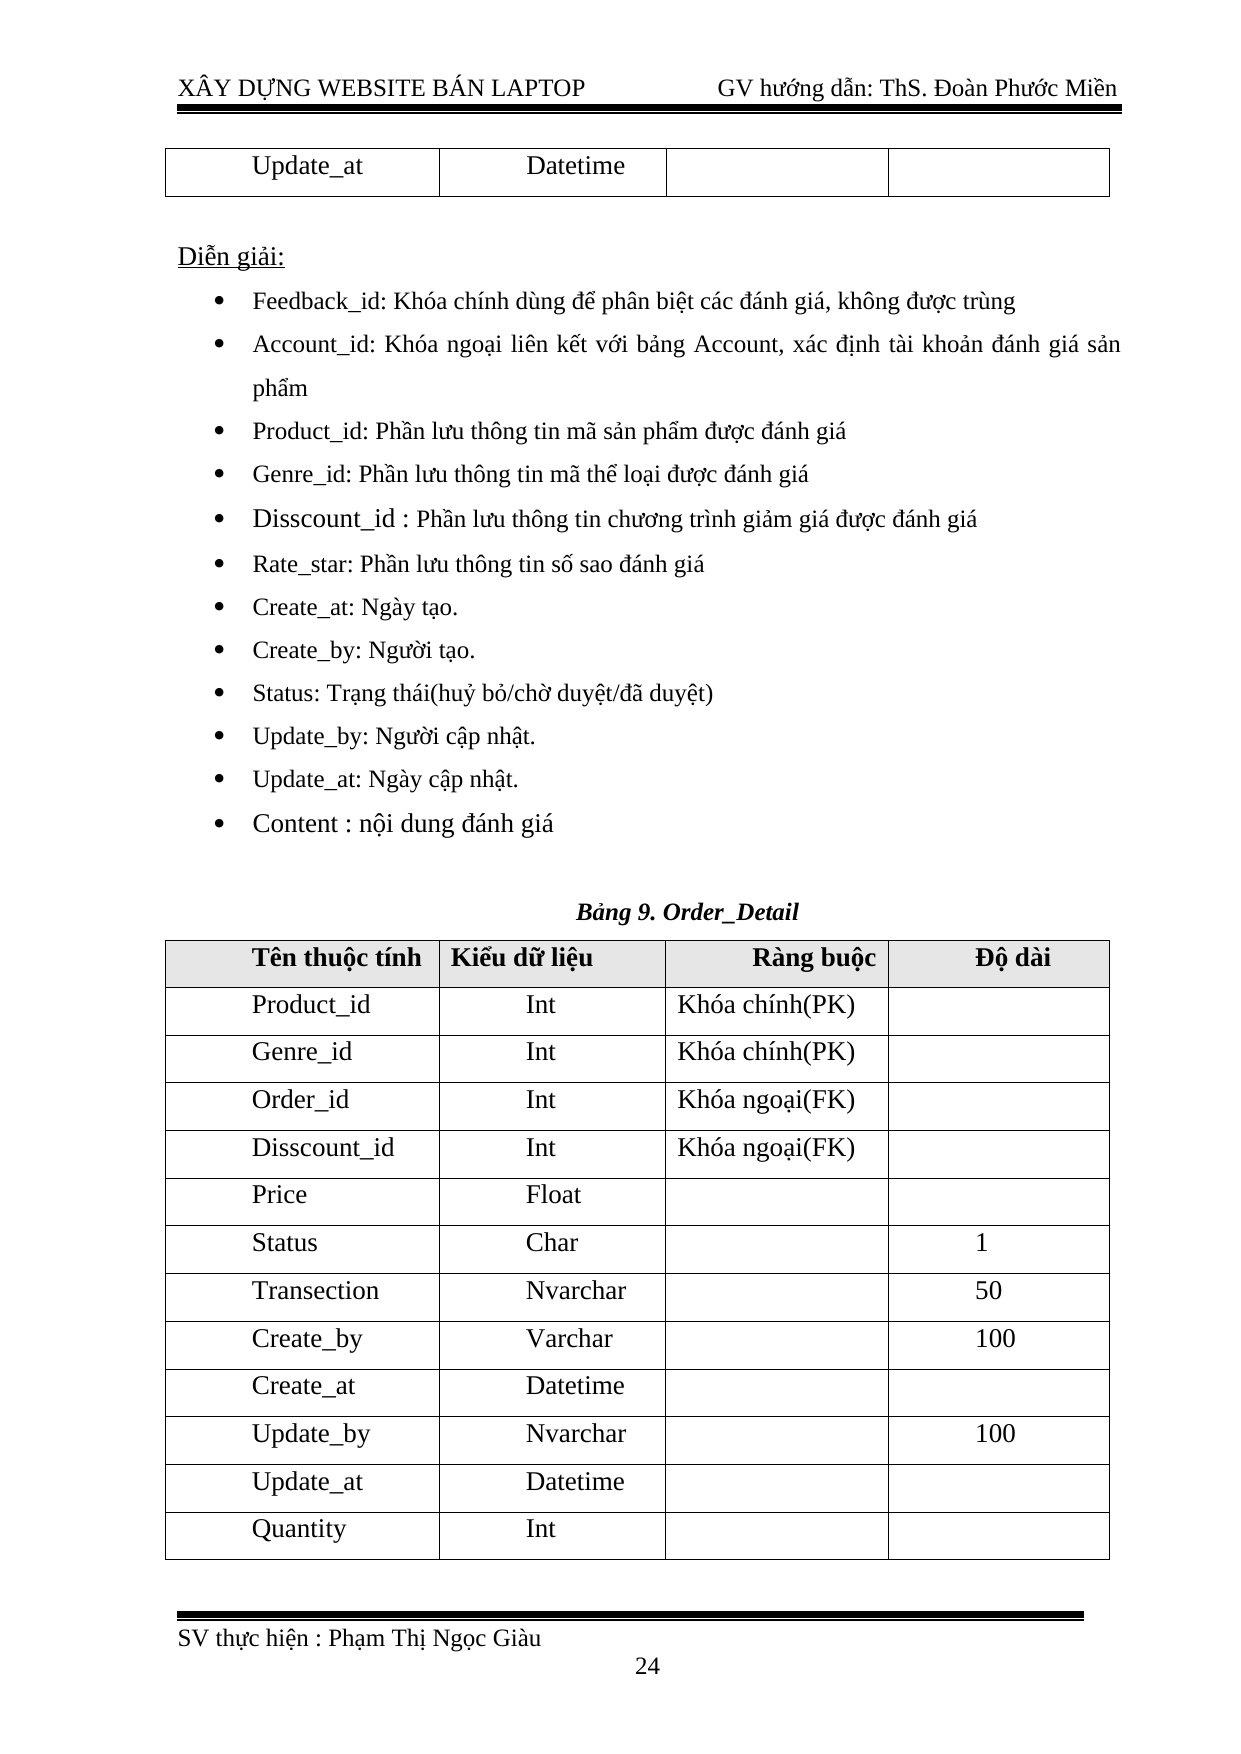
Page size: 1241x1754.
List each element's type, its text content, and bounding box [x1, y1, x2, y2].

table_header Tên thuộc tính [166, 941, 439, 987]
table_header Độ dài [889, 941, 1109, 987]
text Diễn giải: [177, 240, 1122, 271]
table_cell Status [166, 1226, 439, 1273]
table_cell Genre_id [166, 1036, 439, 1082]
list Update_at: Ngày cập nhật. [215, 764, 1122, 793]
table_cell Nvarchar [440, 1417, 665, 1464]
table_cell [889, 149, 1109, 196]
table_cell Create_at [166, 1370, 439, 1416]
table_cell [666, 1513, 888, 1559]
table_cell Khóa ngoại(FK) [666, 1083, 888, 1130]
table_header Ràng buộc [666, 941, 888, 987]
table_cell [889, 1179, 1109, 1225]
table_cell Khóa ngoại(FK) [666, 1131, 888, 1178]
table_cell Update_at [166, 1465, 439, 1512]
table_cell [666, 1370, 888, 1416]
list Product_id: Phần lưu thông tin mã sản phẩm được đánh giá [215, 416, 1122, 444]
table_cell Float [440, 1179, 665, 1225]
table_cell Nvarchar [440, 1274, 665, 1321]
table_cell Quantity [166, 1513, 439, 1559]
table_cell [889, 1513, 1109, 1559]
table_cell Char [440, 1226, 665, 1273]
table_cell [666, 1322, 888, 1368]
table_cell Khóa chính(PK) [666, 988, 888, 1034]
list Rate_star: Phần lưu thông tin số sao đánh giá [215, 549, 1122, 577]
table_cell [666, 1465, 888, 1512]
list Create_at: Ngày tạo. [215, 592, 1122, 621]
list Content : nội dung đánh giá [215, 807, 1122, 838]
table_cell Update_at [166, 149, 439, 196]
table_cell [889, 1083, 1109, 1130]
table_cell Int [440, 1131, 665, 1178]
table_cell Datetime [440, 1370, 665, 1416]
table_cell Order_id [166, 1083, 439, 1130]
table_cell 1 [889, 1226, 1109, 1273]
table_cell Khóa chính(PK) [666, 1036, 888, 1082]
table_cell [889, 1131, 1109, 1178]
list Disscount_id : Phần lưu thông tin chương trình giảm giá được đánh giá [215, 502, 1122, 533]
table_cell Transection [166, 1274, 439, 1321]
table_cell [666, 1417, 888, 1464]
table_cell [666, 1274, 888, 1321]
list Genre_id: Phần lưu thông tin mã thể loại được đánh giá [215, 459, 1122, 488]
subtitle Bảng 9. Order_Detail [177, 897, 1122, 926]
table_cell Int [440, 1036, 665, 1082]
table_cell [666, 1226, 888, 1273]
table_cell Disscount_id [166, 1131, 439, 1178]
list Account_id: Khóa ngoại liên kết với bảng Account, xác định tài khoản đánh giá sản phẩm [215, 329, 1122, 401]
table_cell Create_by [166, 1322, 439, 1368]
table_cell Int [440, 1083, 665, 1130]
table_cell [889, 1370, 1109, 1416]
list Update_by: Người cập nhật. [215, 721, 1122, 750]
table_header Kiểu dữ liệu [440, 941, 665, 987]
table_cell [666, 1179, 888, 1225]
table_cell Datetime [440, 149, 666, 196]
table_cell [889, 1465, 1109, 1512]
table_cell Price [166, 1179, 439, 1225]
table_cell Int [440, 1513, 665, 1559]
table_cell Update_by [166, 1417, 439, 1464]
list Create_by: Người tạo. [215, 635, 1122, 664]
table_cell 100 [889, 1322, 1109, 1368]
table_cell 50 [889, 1274, 1109, 1321]
table_cell [889, 988, 1109, 1034]
list Feedback_id: Khóa chính dùng để phân biệt các đánh giá, không được trùng [215, 286, 1122, 315]
table_cell [889, 1036, 1109, 1082]
list Status: Trạng thái(huỷ bỏ/chờ duyệt/đã duyệt) [215, 678, 1122, 707]
table_cell Product_id [166, 988, 439, 1034]
table_cell Int [440, 988, 665, 1034]
table_cell [667, 149, 888, 196]
table_cell Varchar [440, 1322, 665, 1368]
table_cell Datetime [440, 1465, 665, 1512]
table_cell 100 [889, 1417, 1109, 1464]
